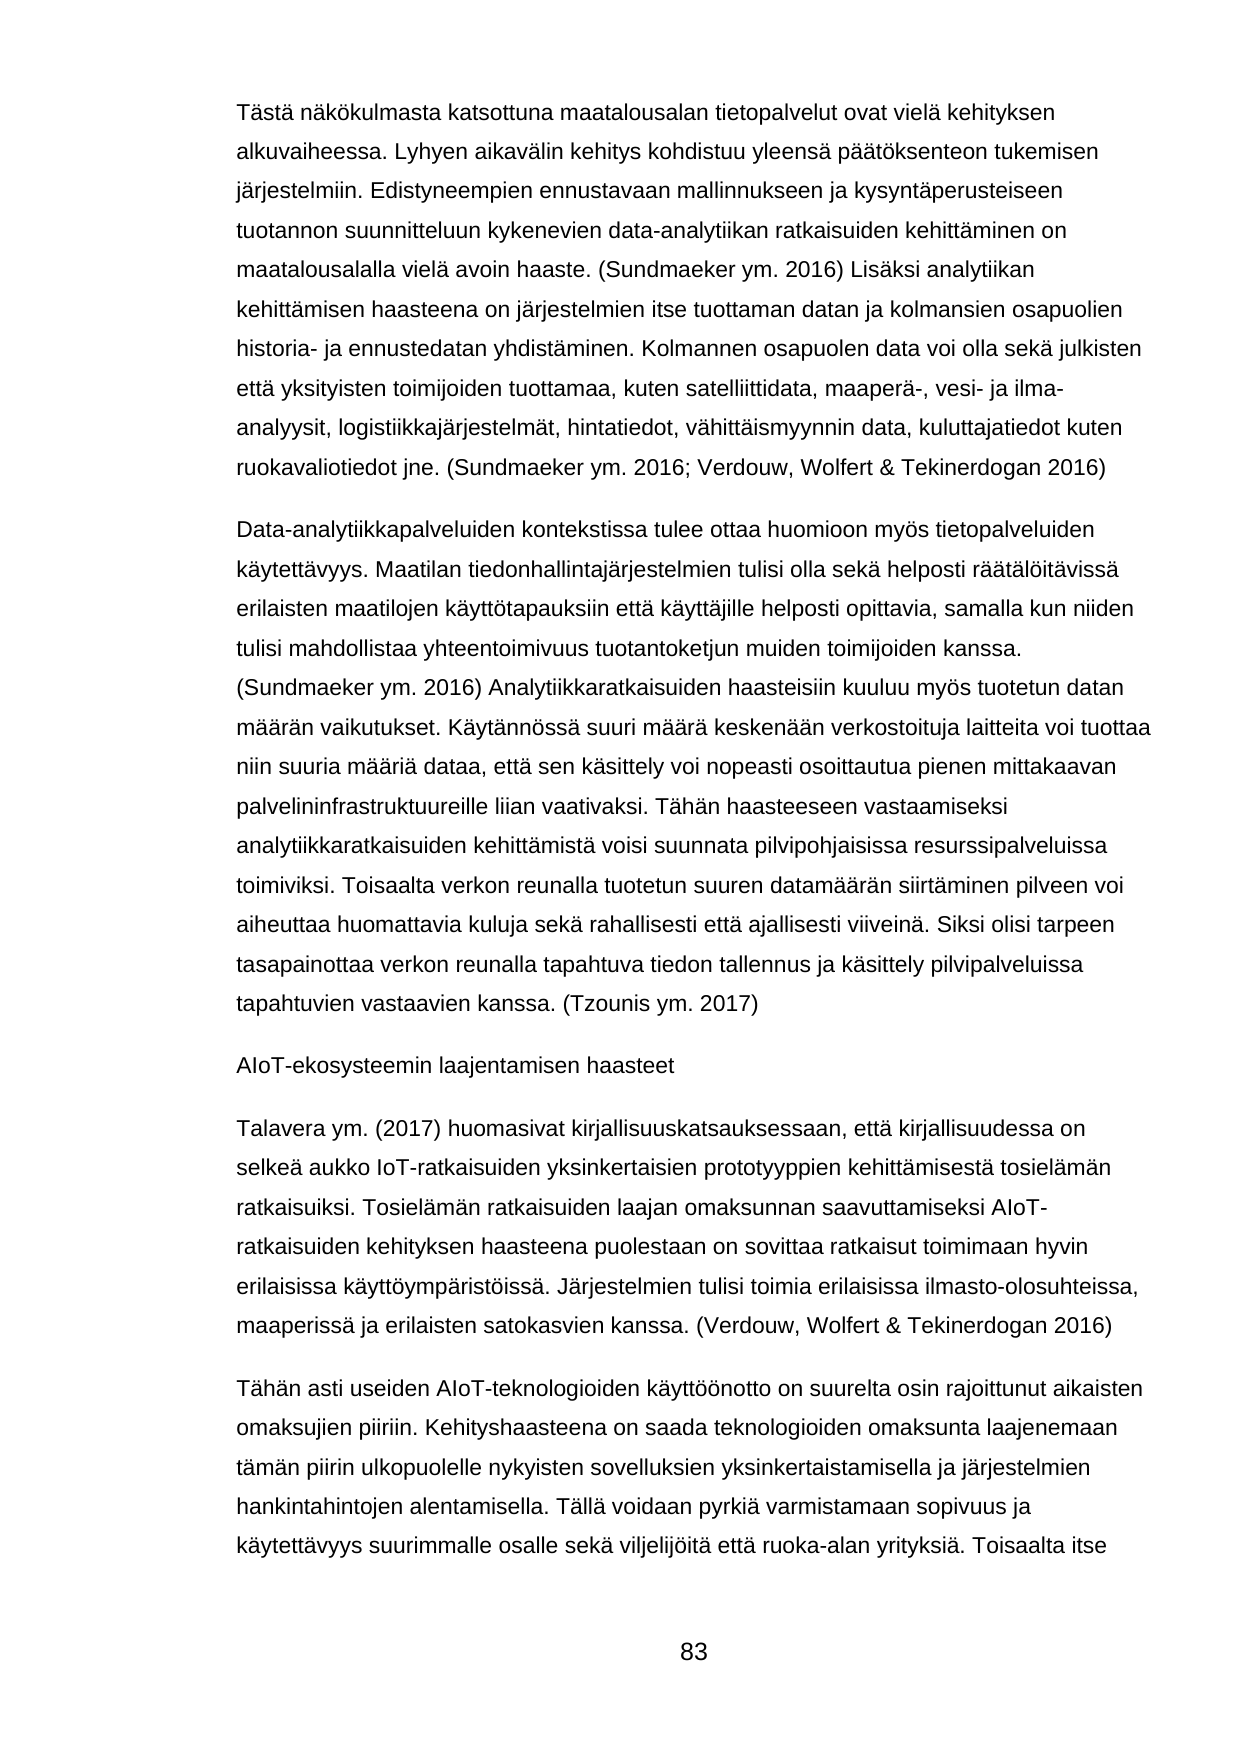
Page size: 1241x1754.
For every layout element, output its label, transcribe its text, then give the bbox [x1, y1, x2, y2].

text Data-analytiikkapalveluiden kontekstissa tulee ottaa huomioon myös tietopalveluiden käytettävyys. Maatilan tiedonhallintajärjestelmien tulisi olla sekä helposti räätälöitävissä erilaisten maatilojen käyttötapauksiin että käyttäjille helposti opittavia, samalla kun niiden tulisi mahdollistaa yhteentoimivuus tuotantoketjun muiden toimijoiden kanssa. (Sundmaeker ym. 2016) Analytiikkaratkaisuiden haasteisiin kuuluu myös tuotetun datan määrän vaikutukset. Käytännössä suuri määrä keskenään verkostoituja laitteita voi tuottaa niin suuria määriä dataa, että sen käsittely voi nopeasti osoittautua pienen mittakaavan palvelininfrastruktuureille liian vaativaksi. Tähän haasteeseen vastaamiseksi analytiikkaratkaisuiden kehittämistä voisi suunnata pilvipohjaisissa resurssipalveluissa toimiviksi. Toisaalta verkon reunalla tuotetun suuren datamäärän siirtäminen pilveen voi aiheuttaa huomattavia kuluja sekä rahallisesti että ajallisesti viiveinä. Siksi olisi tarpeen tasapainottaa verkon reunalla tapahtuva tiedon tallennus ja käsittely pilvipalveluissa tapahtuvien vastaavien kanssa. (Tzounis ym. 2017) [236, 516, 1152, 1016]
text AIoT-ekosysteemin laajentamisen haasteet [236, 1052, 1152, 1079]
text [236, 1374, 1152, 1559]
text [236, 98, 1152, 480]
text Talavera ym. (2017) huomasivat kirjallisuuskatsauksessaan, että kirjallisuudessa on selkeä aukko IoT-ratkaisuiden yksinkertaisien prototyyppien kehittämisestä tosielämän ratkaisuiksi. Tosielämän ratkaisuiden laajan omaksunnan saavuttamiseksi AIoT-ratkaisuiden kehityksen haasteena puolestaan on sovittaa ratkaisut toimimaan hyvin erilaisissa käyttöympäristöissä. Järjestelmien tulisi toimia erilaisissa ilmasto-olosuhteissa, maaperissä ja erilaisten satokasvien kanssa. (Verdouw, Wolfert & Tekinerdogan 2016) [236, 1115, 1152, 1338]
